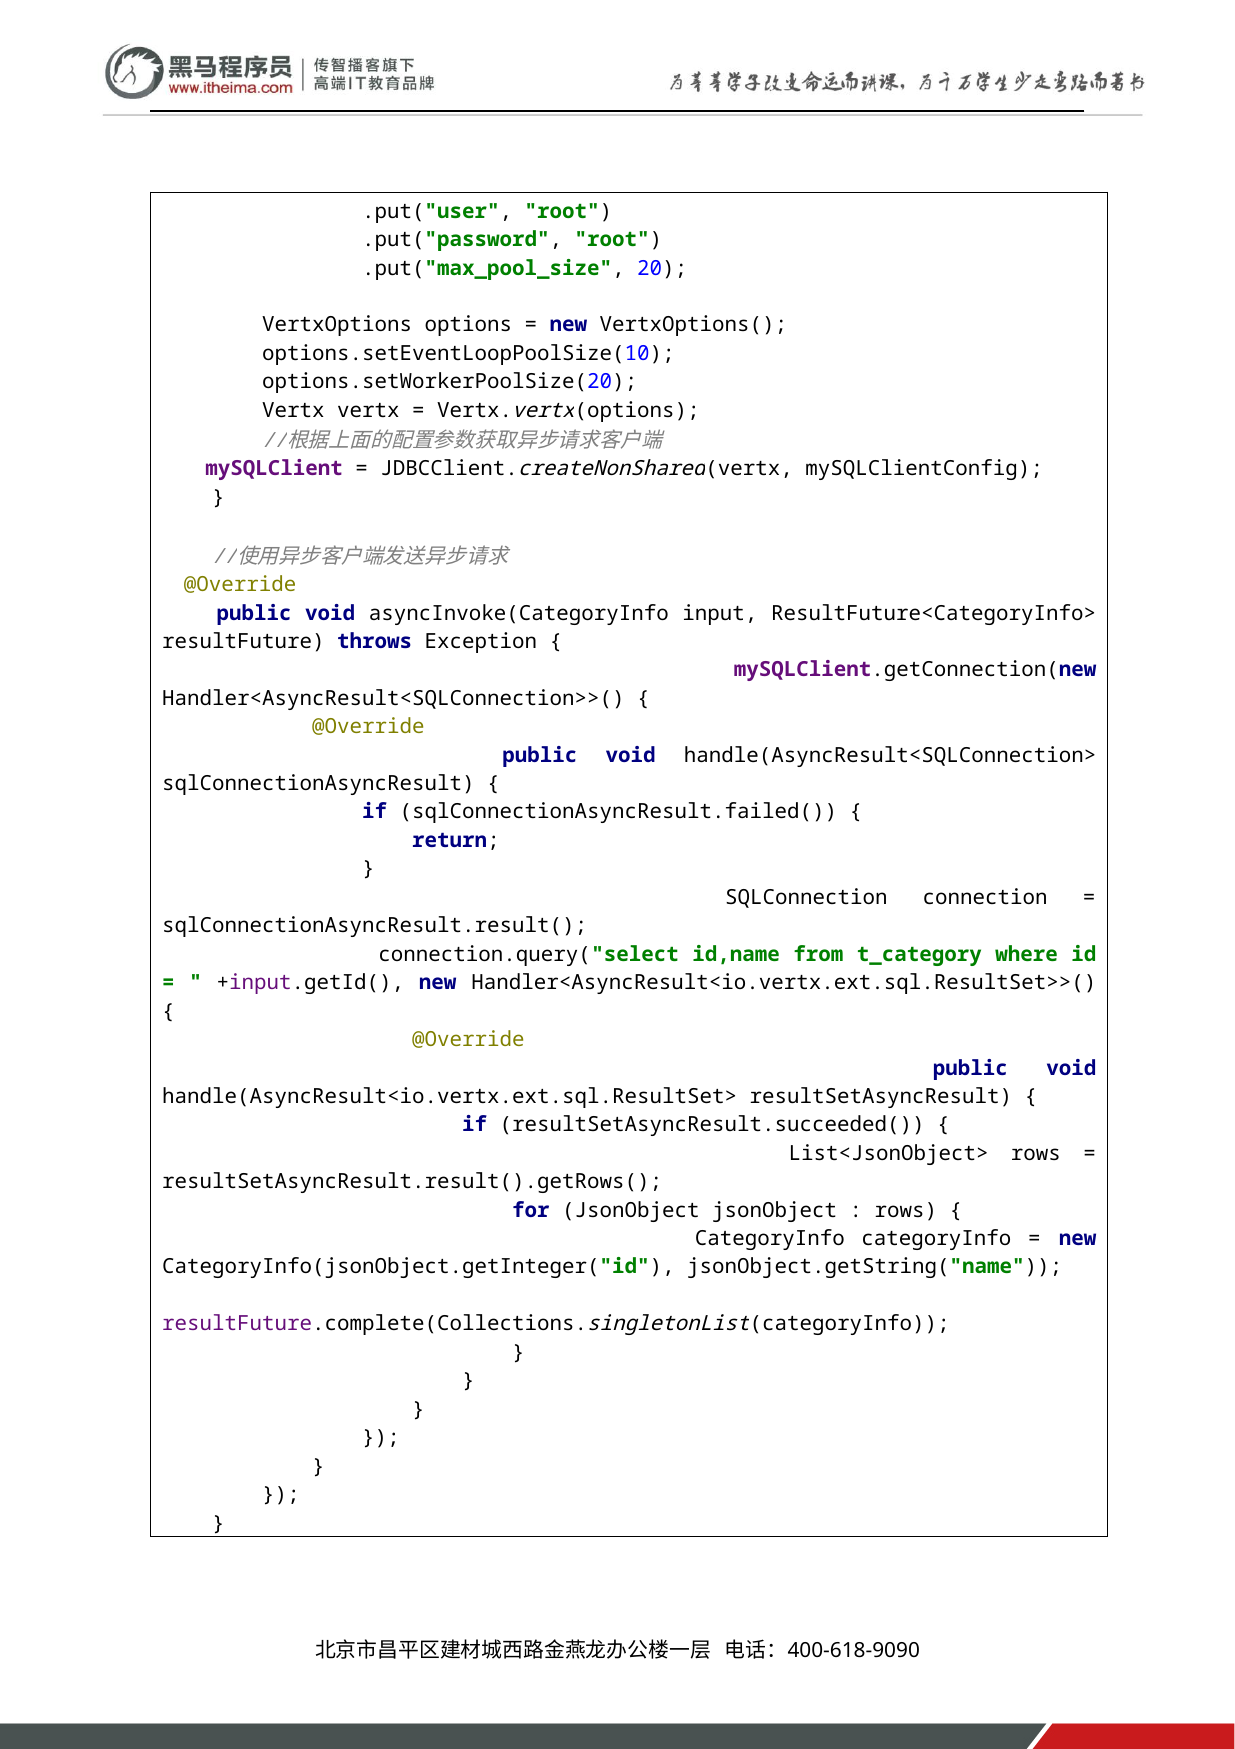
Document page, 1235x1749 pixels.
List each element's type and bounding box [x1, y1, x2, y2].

table_header [151, 193, 1107, 1536]
picture [0, 1664, 1235, 1749]
picture [0, 0, 1235, 123]
